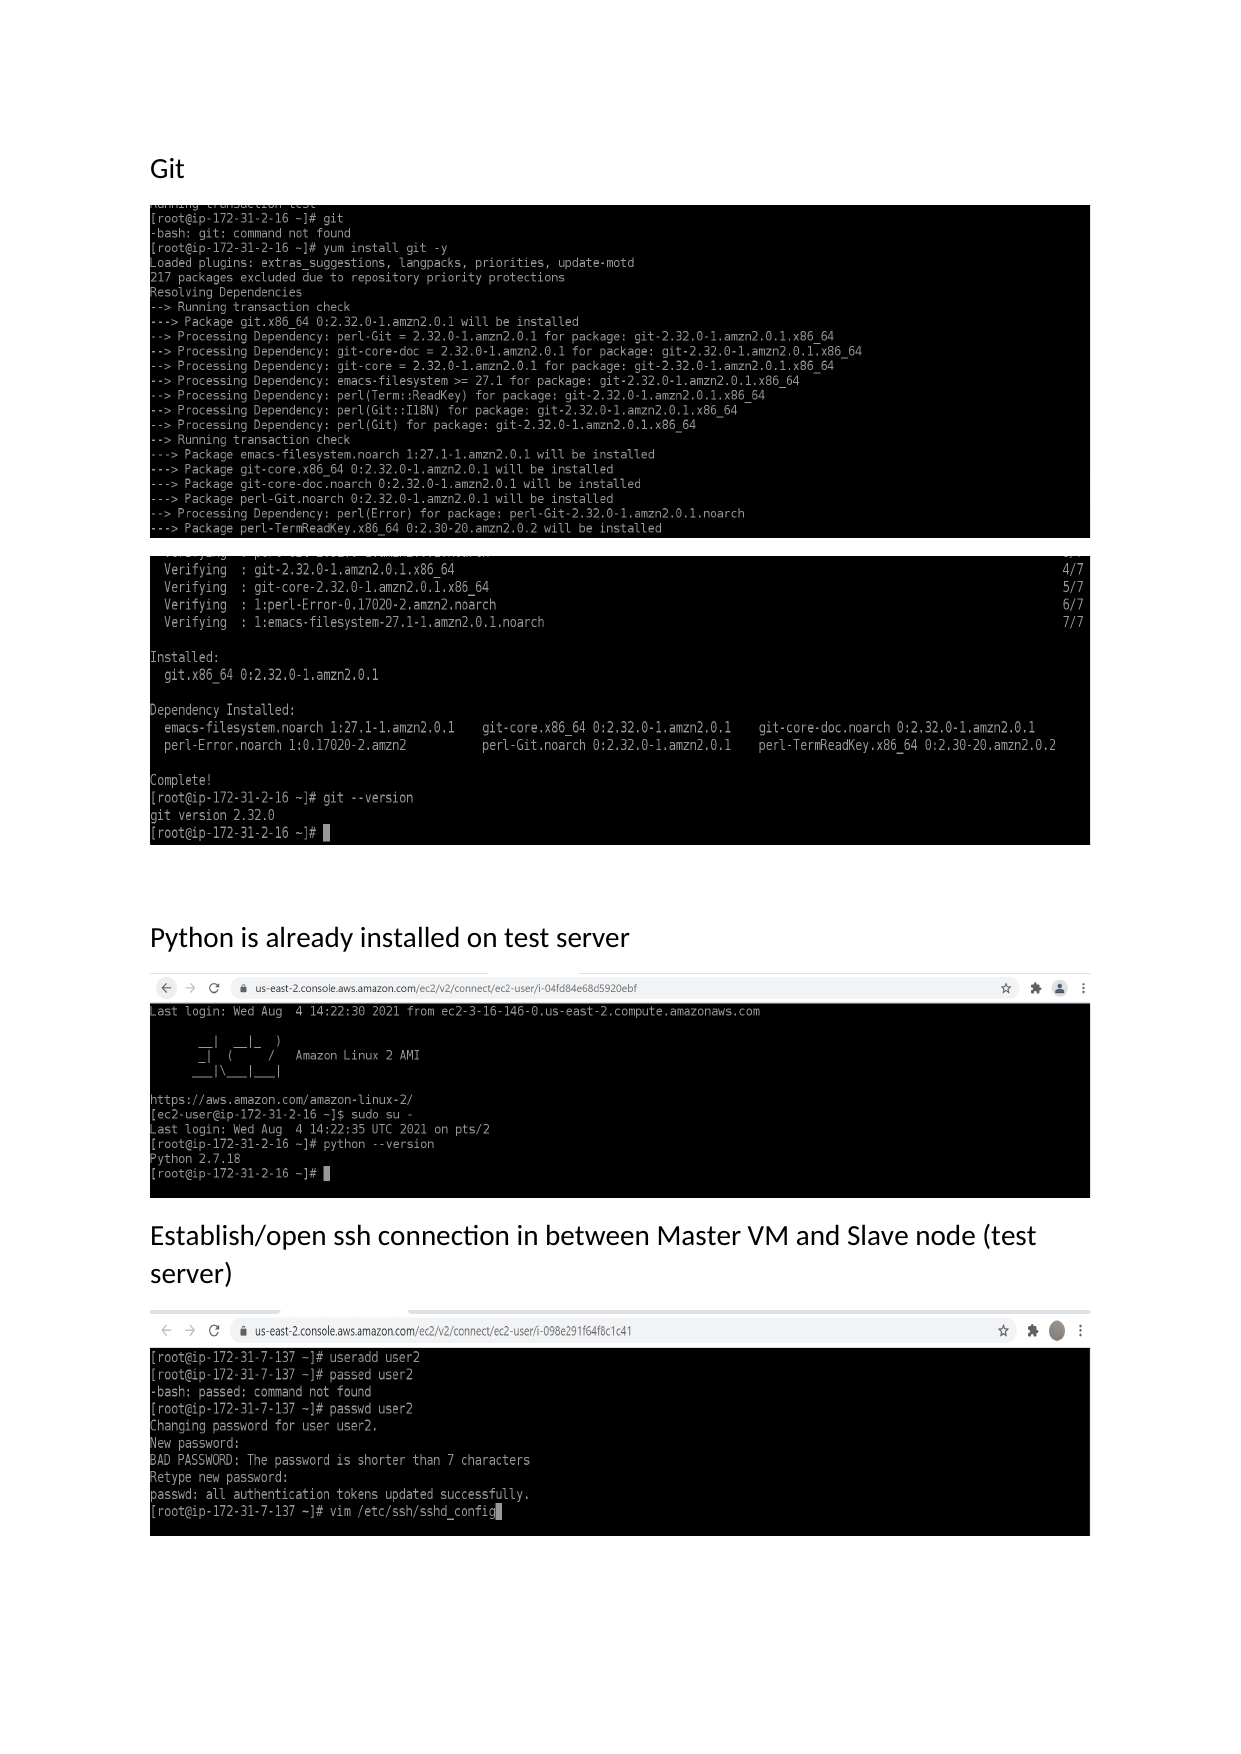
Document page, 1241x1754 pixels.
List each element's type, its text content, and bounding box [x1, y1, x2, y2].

picture [150, 973, 1091, 1198]
text Establish/open ssh connection in between Master VM and Slave node (test server) [150, 1217, 1090, 1291]
picture [150, 1310, 1091, 1536]
picture [150, 205, 1091, 538]
text Python is already installed on test server [150, 919, 1090, 954]
picture [150, 556, 1091, 845]
text Git [150, 150, 1090, 186]
